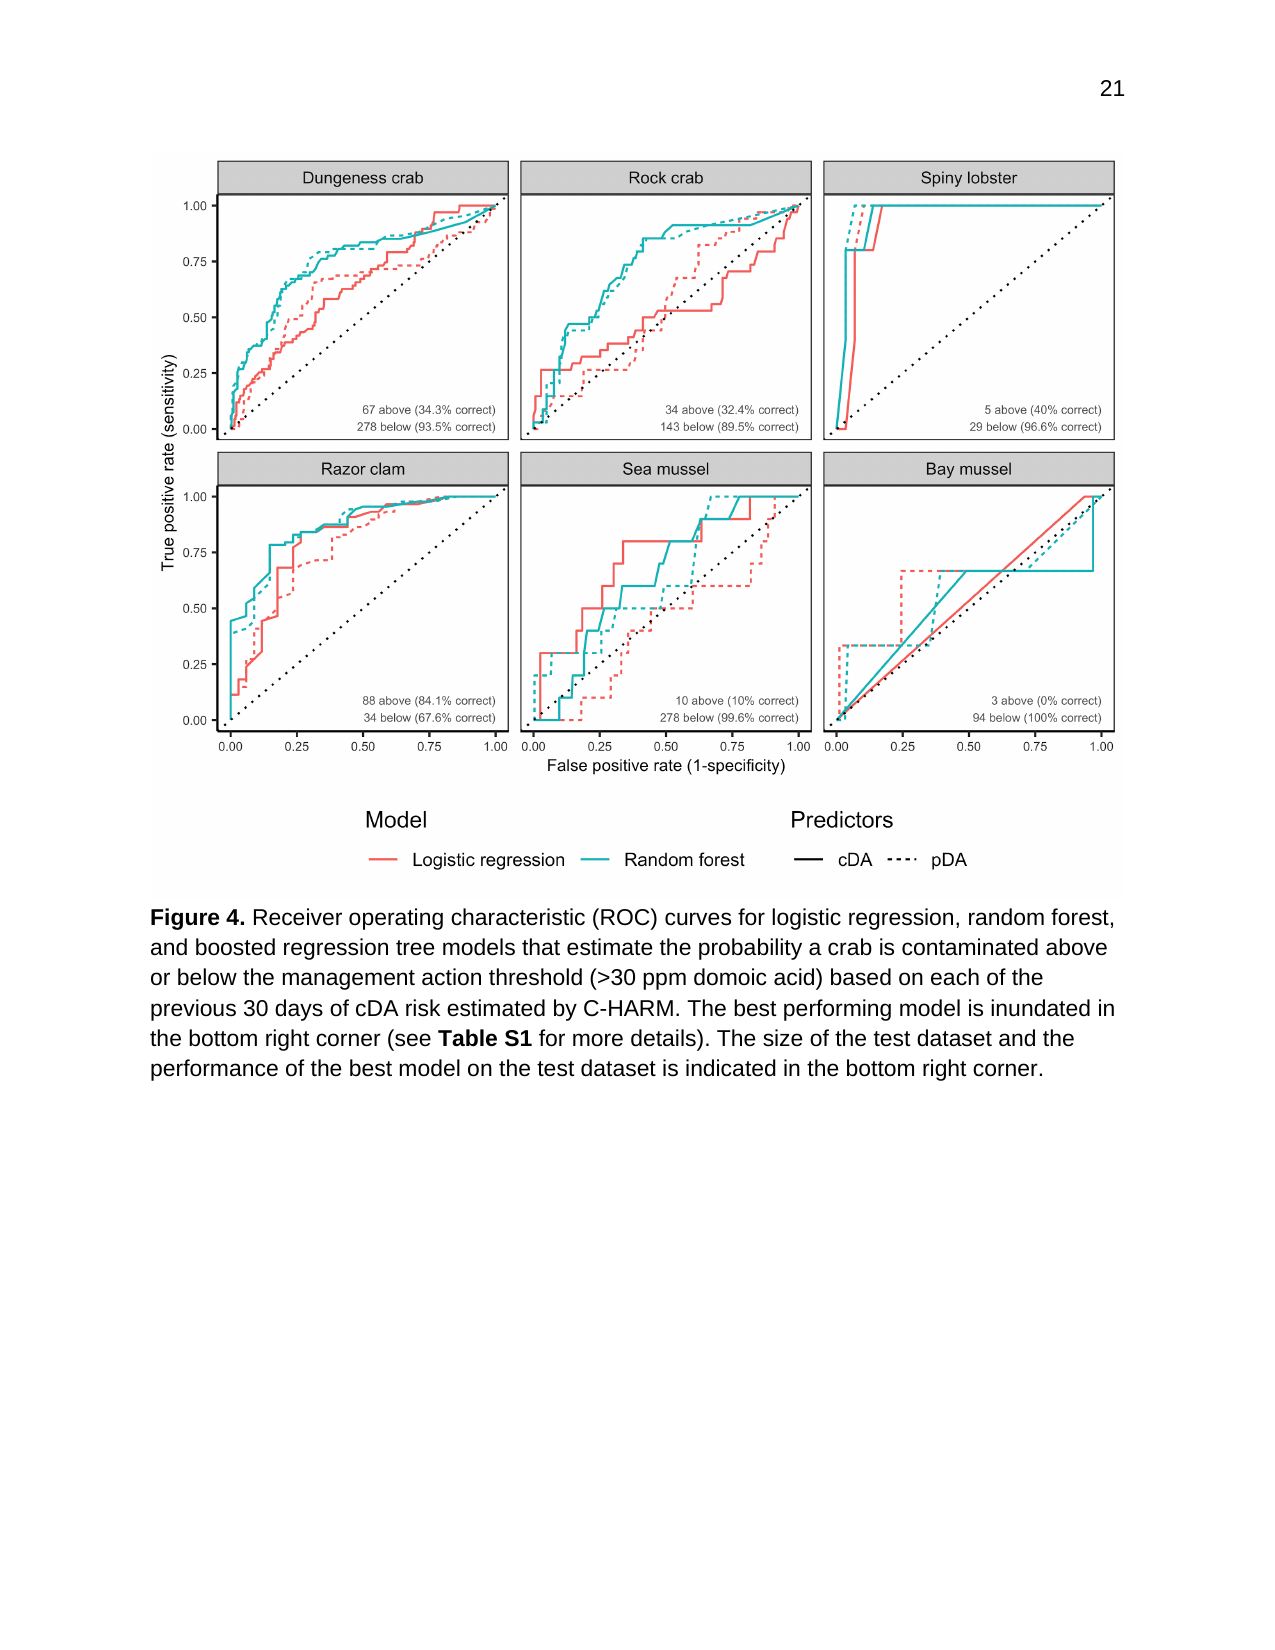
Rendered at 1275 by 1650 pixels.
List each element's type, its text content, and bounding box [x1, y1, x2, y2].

text Figure 4. Receiver operating characteristic (ROC) curves for logistic regression, random forest, and boosted regression tree models that estimate the probability a crab is contaminated above or below the management action threshold (>30 ppm domoic acid) based on each of the previous 30 days of cDA risk estimated by C-HARM. The best performing model is inundated in the bottom right corner (see Table S1 for more details). The size of the test dataset and the performance of the best model on the test dataset is indicated in the bottom right corner. [150, 904, 1125, 1081]
picture [150, 150, 1125, 900]
